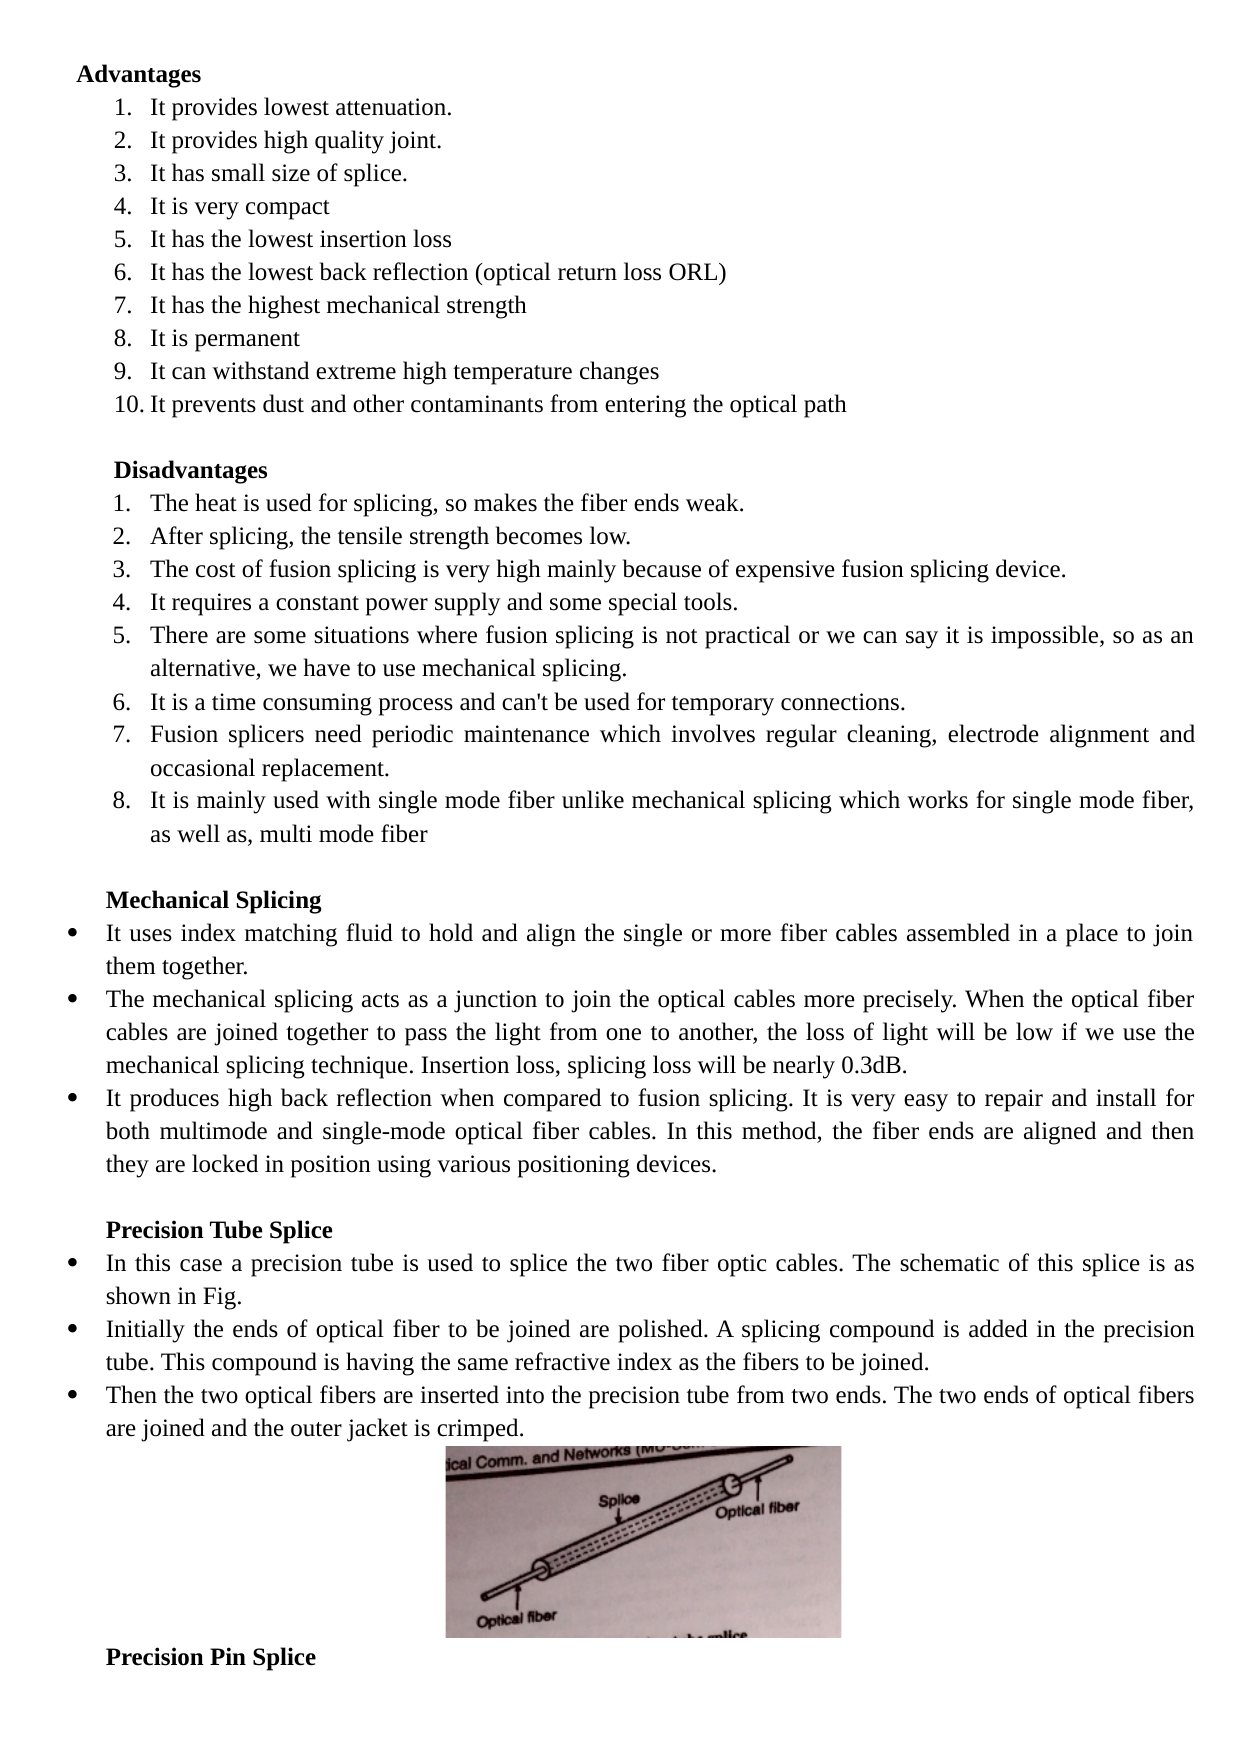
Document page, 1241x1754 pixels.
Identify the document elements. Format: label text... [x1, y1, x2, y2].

list It uses index matching fluid to hold and align the single or more fiber cables assembled in a place to join them together. [68, 918, 1196, 979]
list It has the lowest insertion loss [114, 224, 1196, 253]
text Mechanical Splicing [106, 885, 1196, 913]
list Precision Pin Splice [106, 1642, 1196, 1670]
list There are some situations where fusion splicing is not practical or we can say it is impossible, so as an alternative, we have to use mechanical splicing. [112, 621, 1196, 682]
list It is mainly used with single mode fiber unlike mechanical splicing which works for single mode fiber, as well as, multi mode fiber [112, 786, 1196, 847]
list It is a time consuming process and can't be used for temporary connections. [112, 687, 1196, 715]
list Precision Tube Splice [106, 1215, 1196, 1244]
list It prevents dust and other contaminants from entering the optical path [114, 389, 1196, 418]
list Then the two optical fibers are inserted into the precision tube from two ends. The two ends of optical fibers are joined and the outer jacket is crimped. [68, 1380, 1196, 1442]
list It has small size of splice. [114, 158, 1196, 187]
picture [445, 1446, 842, 1638]
list It provides lowest attenuation. [114, 92, 1196, 121]
list It is very compact [114, 191, 1196, 220]
list It has the lowest back reflection (optical return loss ORL) [114, 257, 1196, 286]
list The cost of fusion splicing is very high mainly because of expensive fusion splicing device. [112, 554, 1196, 583]
list It produces high back reflection when compared to fusion splicing. It is very easy to repair and install for both multimode and single-mode optical fiber cables. In this method, the fiber ends are aligned and then they are locked in position using various positioning devices. [68, 1083, 1196, 1178]
list The mechanical splicing acts as a junction to join the optical cables more precisely. When the optical fiber cables are joined together to pass the light from one to another, the loss of light will be low if we use the mechanical splicing technique. Insertion loss, splicing loss will be nearly 0.3dB. [68, 984, 1196, 1078]
list It has the highest mechanical strength [114, 290, 1196, 319]
text Disadvantages [114, 455, 1196, 484]
list Fusion splicers need periodic maintenance which involves regular cleaning, electrode alignment and occasional replacement. [112, 719, 1196, 781]
list Initially the ends of optical fiber to be joined are polished. A splicing compound is added in the precision tube. This compound is having the same refractive index as the fibers to be joined. [68, 1314, 1196, 1376]
list It requires a constant power supply and some special tools. [112, 587, 1196, 616]
list The heat is used for splicing, so makes the fiber ends weak. [112, 488, 1196, 517]
list After splicing, the tensile strength becomes low. [112, 521, 1196, 550]
list In this case a precision tube is used to splice the two fiber optic cables. The schematic of this splice is as shown in Fig. [68, 1248, 1196, 1310]
list Advantages [76, 59, 1196, 88]
list It provides high quality joint. [114, 125, 1196, 154]
list It is permanent [114, 323, 1196, 352]
list It can withstand extreme high temperature changes [114, 356, 1196, 385]
